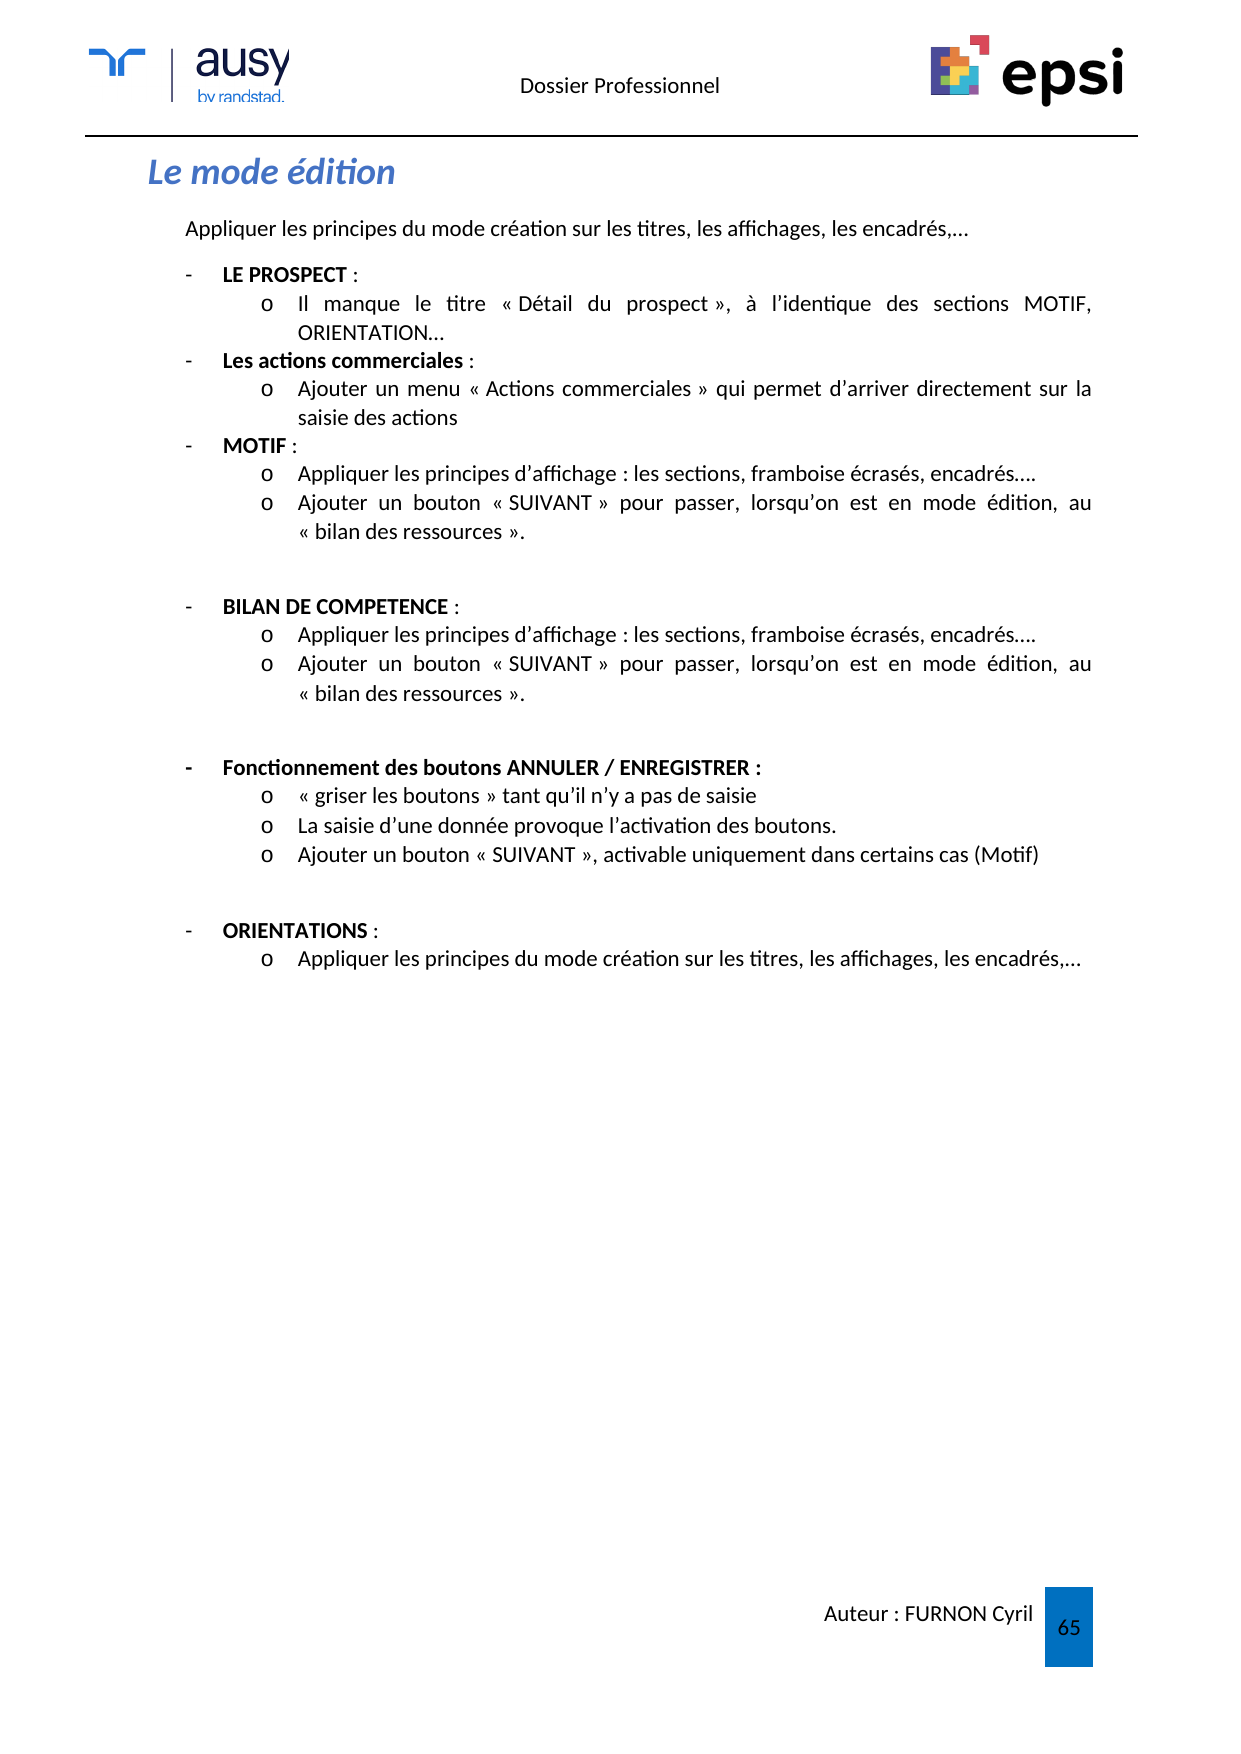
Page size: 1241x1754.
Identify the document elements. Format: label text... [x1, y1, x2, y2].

list Fonctionnement des boutons ANNULER / ENREGISTRER : [185, 753, 1093, 782]
list Ajouter un bouton « SUIVANT », activable uniquement dans certains cas (Motif) [260, 840, 1093, 869]
list MOTIF : [185, 431, 1093, 459]
list Appliquer les principes d’affichage : les sections, framboise écrasés, encadrés…. [260, 459, 1093, 488]
text Le mode édition [148, 148, 1093, 193]
list Ajouter un bouton « SUIVANT » pour passer, lorsqu’on est en mode édition, au « bilan des ressources ». [260, 649, 1093, 707]
list Ajouter un bouton « SUIVANT » pour passer, lorsqu’on est en mode édition, au « bilan des ressources ». [260, 488, 1093, 545]
list Ajouter un menu « Actions commerciales » qui permet d’arriver directement sur la saisie des actions [260, 374, 1093, 431]
list Il manque le titre « Détail du prospect », à l’identique des sections MOTIF, ORIENTATION… [260, 289, 1093, 346]
list ORIENTATIONS : [185, 916, 1093, 944]
list La saisie d’une donnée provoque l’activation des boutons. [260, 811, 1093, 840]
list BILAN DE COMPETENCE : [185, 592, 1093, 620]
list Les actions commerciales : [185, 346, 1093, 374]
list Appliquer les principes d’affichage : les sections, framboise écrasés, encadrés…. [260, 620, 1093, 649]
text Appliquer les principes du mode création sur les titres, les affichages, les encadrés,… [185, 214, 1093, 242]
list « griser les boutons » tant qu’il n’y a pas de saisie [260, 782, 1093, 811]
picture [88, 48, 289, 102]
list Appliquer les principes du mode création sur les titres, les affichages, les encadrés,… [260, 944, 1093, 973]
list LE PROSPECT : [185, 261, 1093, 289]
